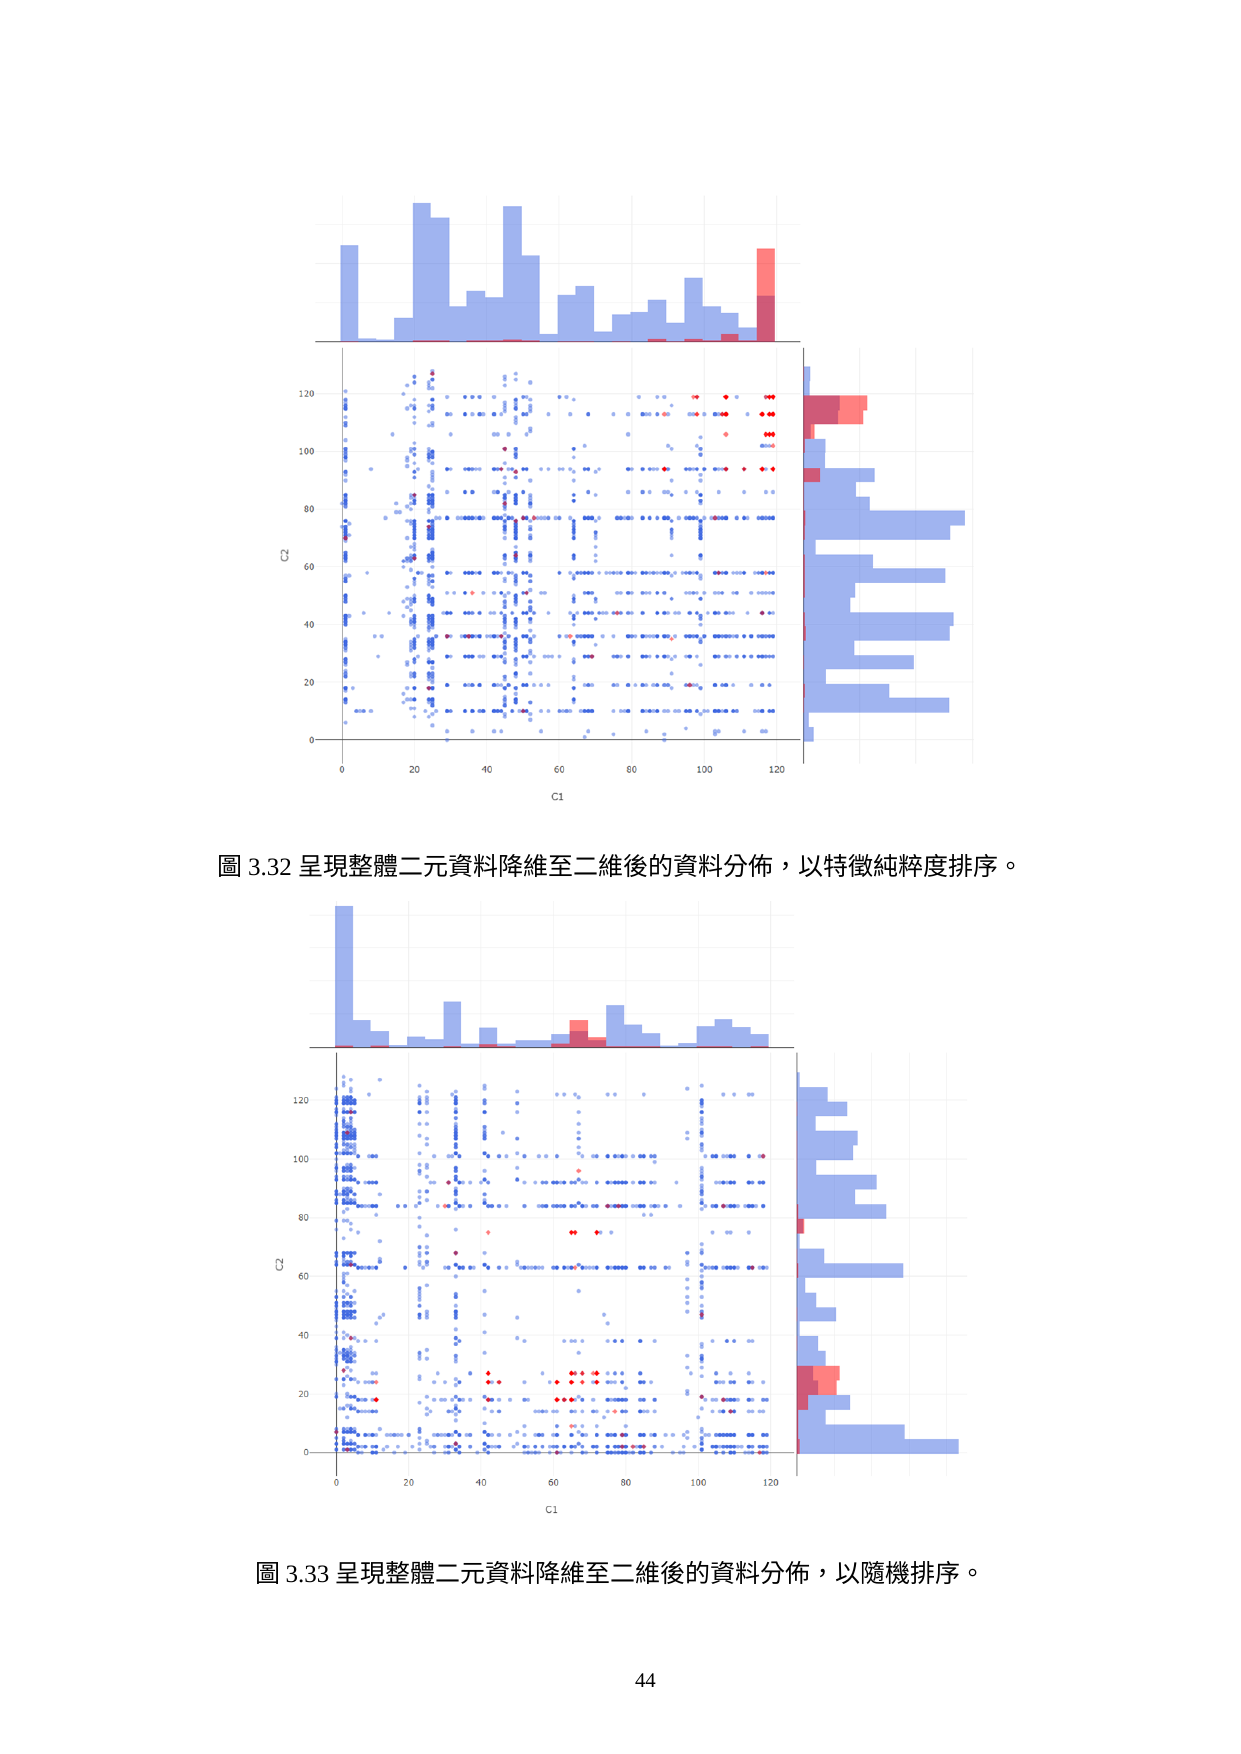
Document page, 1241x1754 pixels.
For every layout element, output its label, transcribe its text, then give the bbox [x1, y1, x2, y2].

picture [265, 193, 975, 811]
picture [265, 901, 975, 1518]
